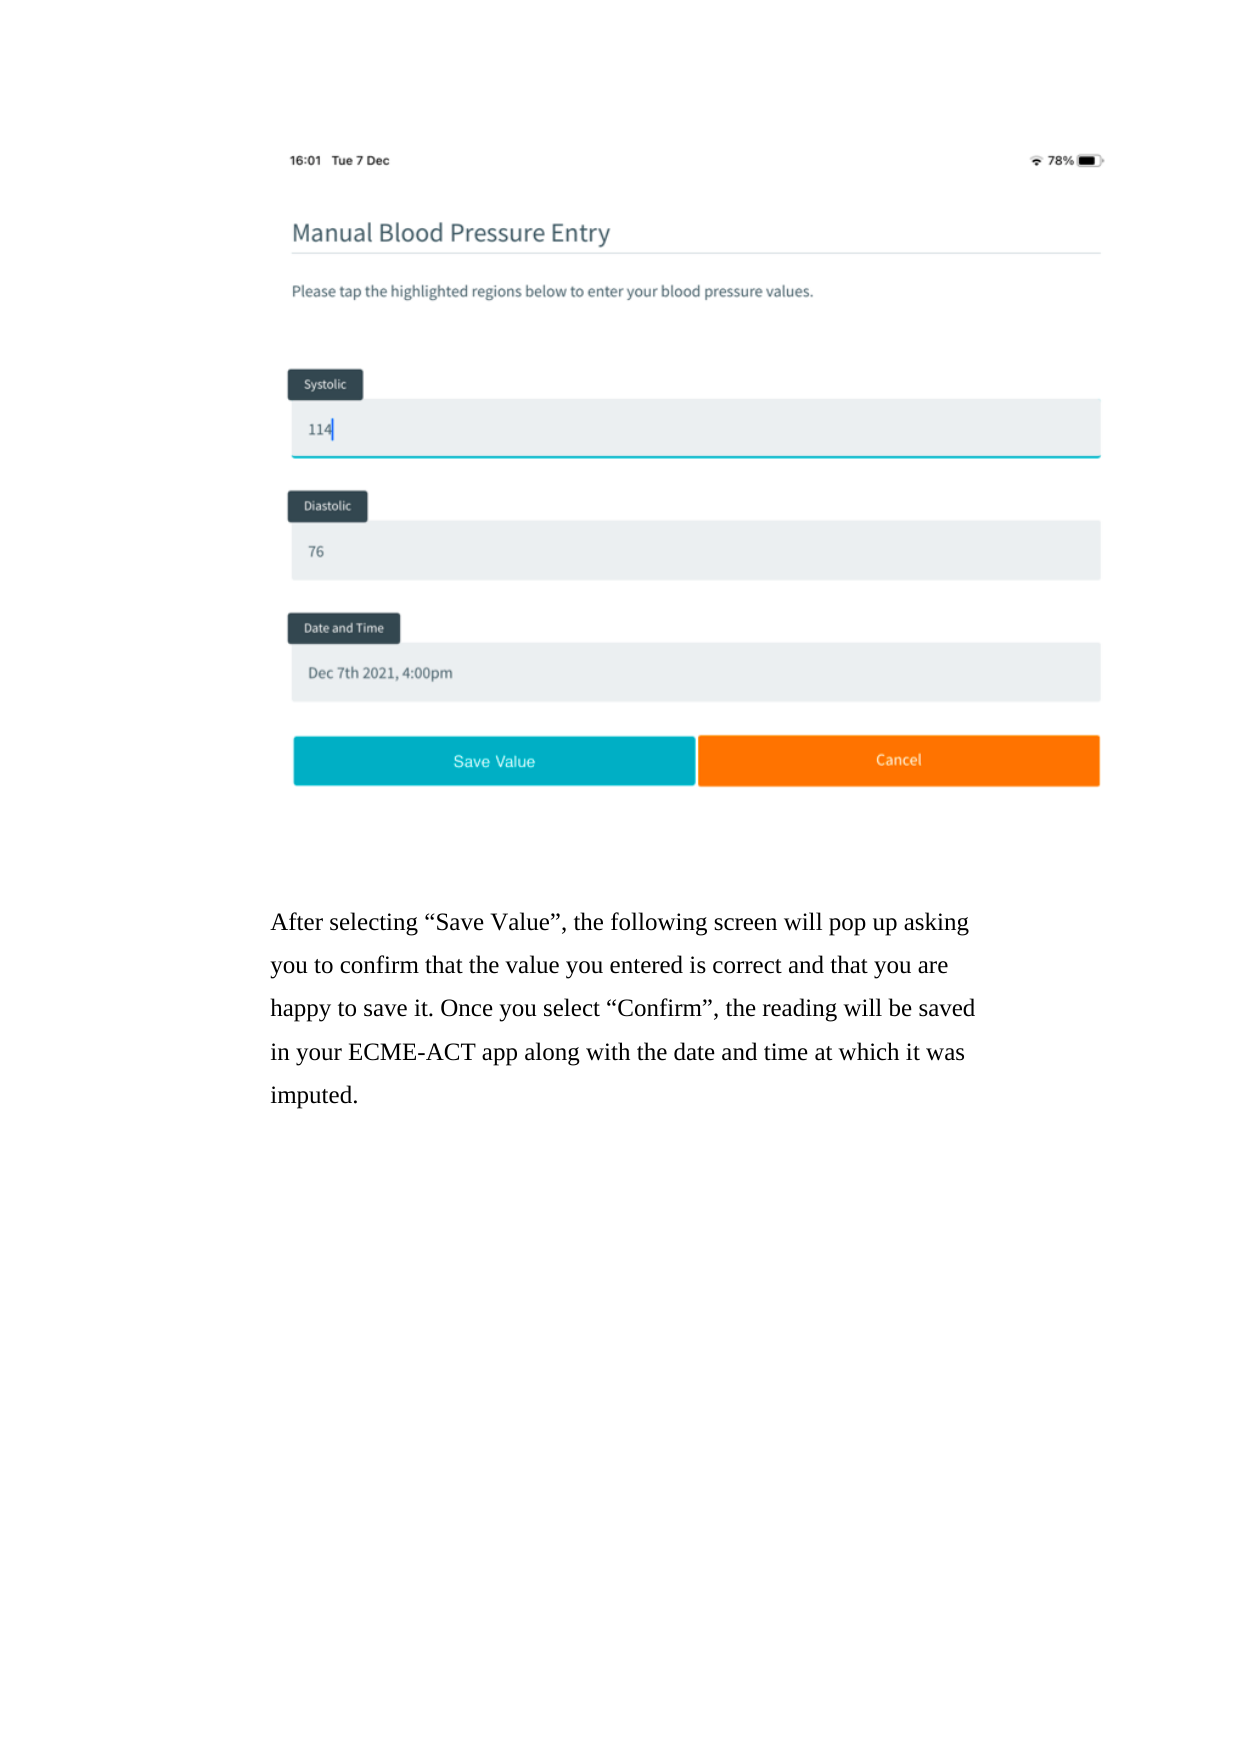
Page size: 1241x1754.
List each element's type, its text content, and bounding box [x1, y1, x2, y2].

picture [270, 150, 1135, 805]
text After selecting “Save Value”, the following screen will pop up asking you to confirm that the value you entered is correct and that you are happy to save it. Once you select “Confirm”, the reading will be saved in your ECME-ACT app along with the date and time at which it was imputed. [270, 907, 994, 1108]
